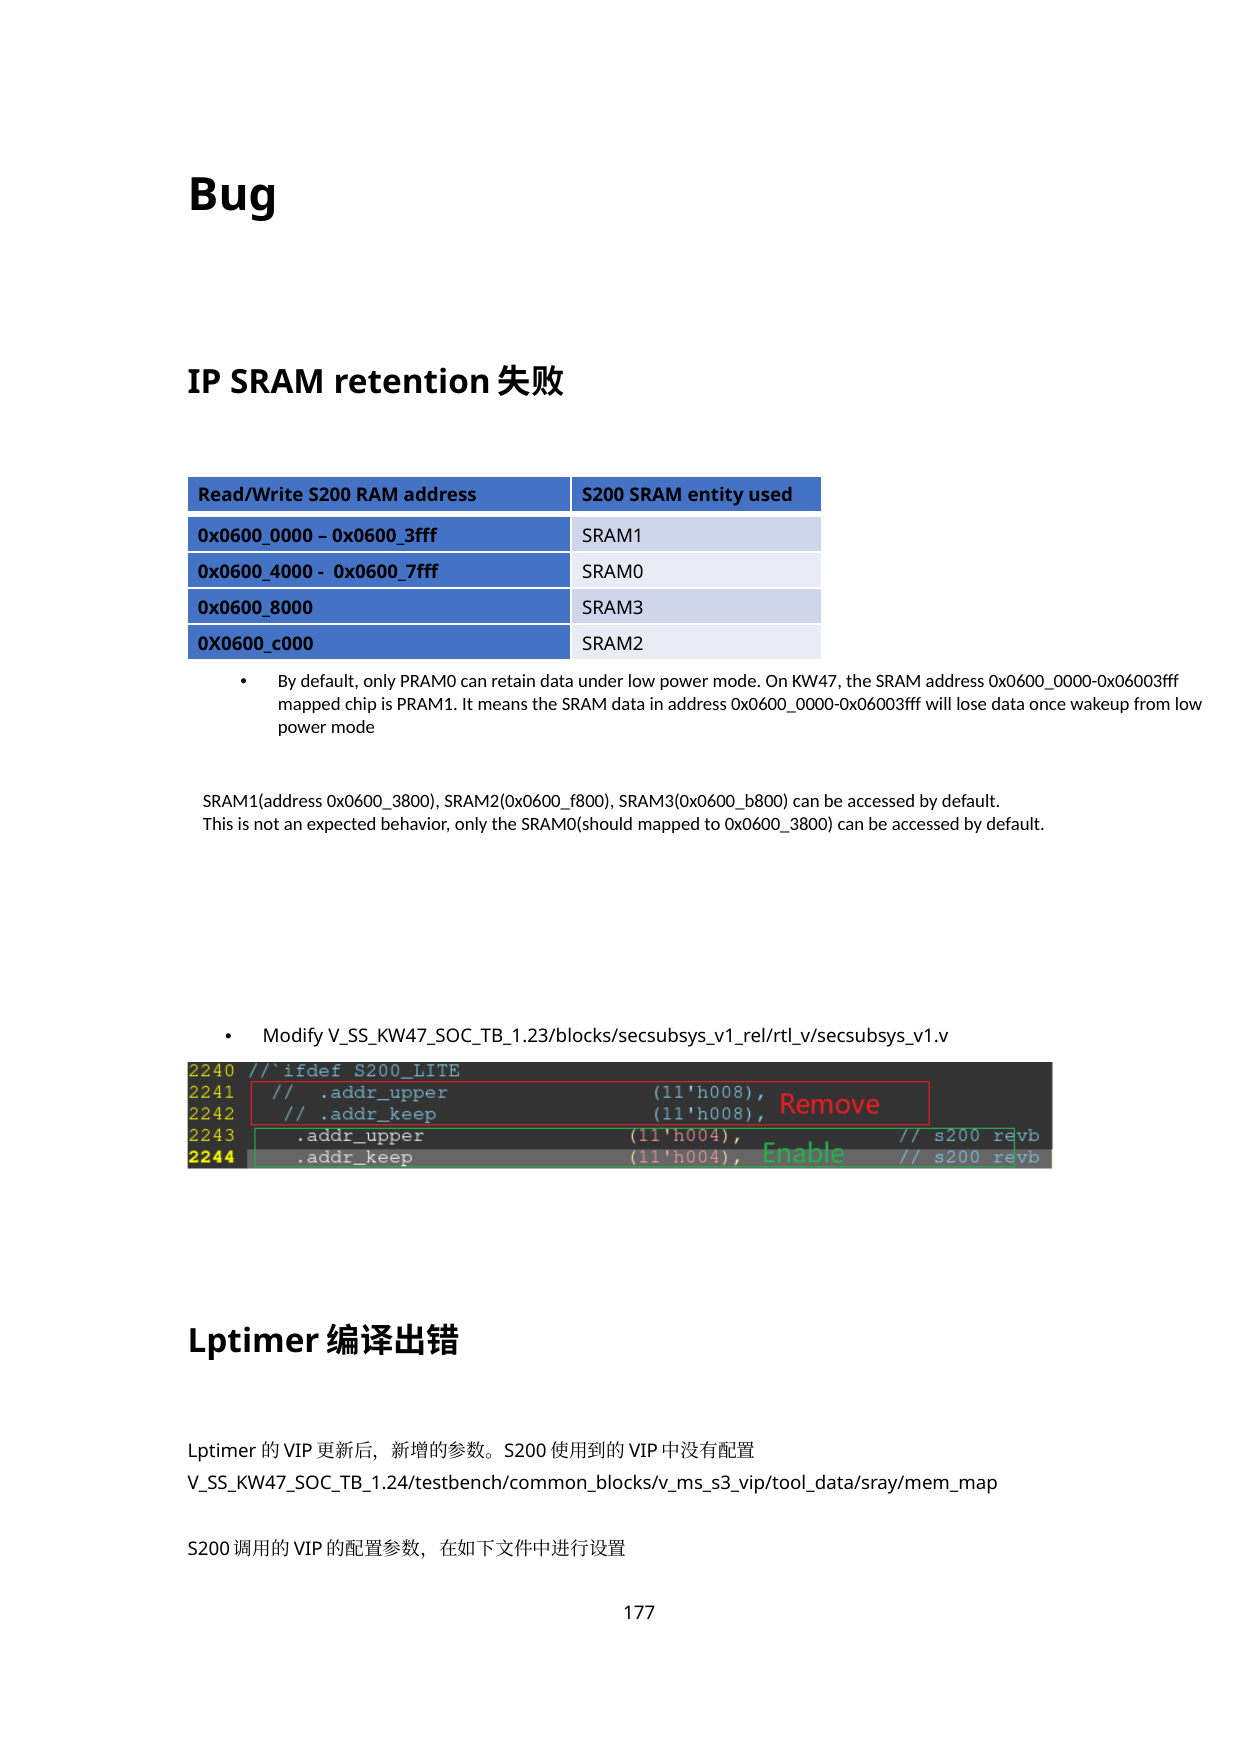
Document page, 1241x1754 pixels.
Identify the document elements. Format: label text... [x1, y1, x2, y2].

picture [187, 1062, 1053, 1171]
table_header S200 SRAM entity used [572, 477, 821, 511]
table_cell SRAM0 [572, 553, 821, 587]
table_cell 0X0600_c000 [188, 625, 570, 659]
table_cell SRAM1 [572, 517, 821, 551]
text Lptimer 的VIP更新后，新增的参数。S200使用到的VIP中没有配置 [187, 1433, 1053, 1466]
table_cell 0x0600_8000 [188, 589, 570, 623]
subtitle Bug [187, 160, 1053, 225]
table_cell 0x0600_0000 – 0x0600_3fff [188, 517, 570, 551]
text S200调用的VIP的配置参数，在如下文件中进行设置 [187, 1531, 1053, 1563]
subtitle Lptimer编译出错 [187, 1306, 1053, 1371]
table_header Read/Write S200 RAM address [188, 477, 570, 511]
subtitle IP SRAM retention失败 [187, 347, 1053, 412]
table_cell SRAM2 [572, 625, 821, 659]
table_cell 0x0600_4000 - 0x0600_7fff [188, 553, 570, 587]
table_cell SRAM3 [572, 589, 821, 623]
list Modify V_SS_KW47_SOC_TB_1.23/blocks/secsubsys_v1_rel/rtl_v/secsubsys_v1.v [225, 1019, 1053, 1051]
text V_SS_KW47_SOC_TB_1.24/testbench/common_blocks/v_ms_s3_vip/tool_data/sray/mem_map [187, 1466, 1053, 1498]
